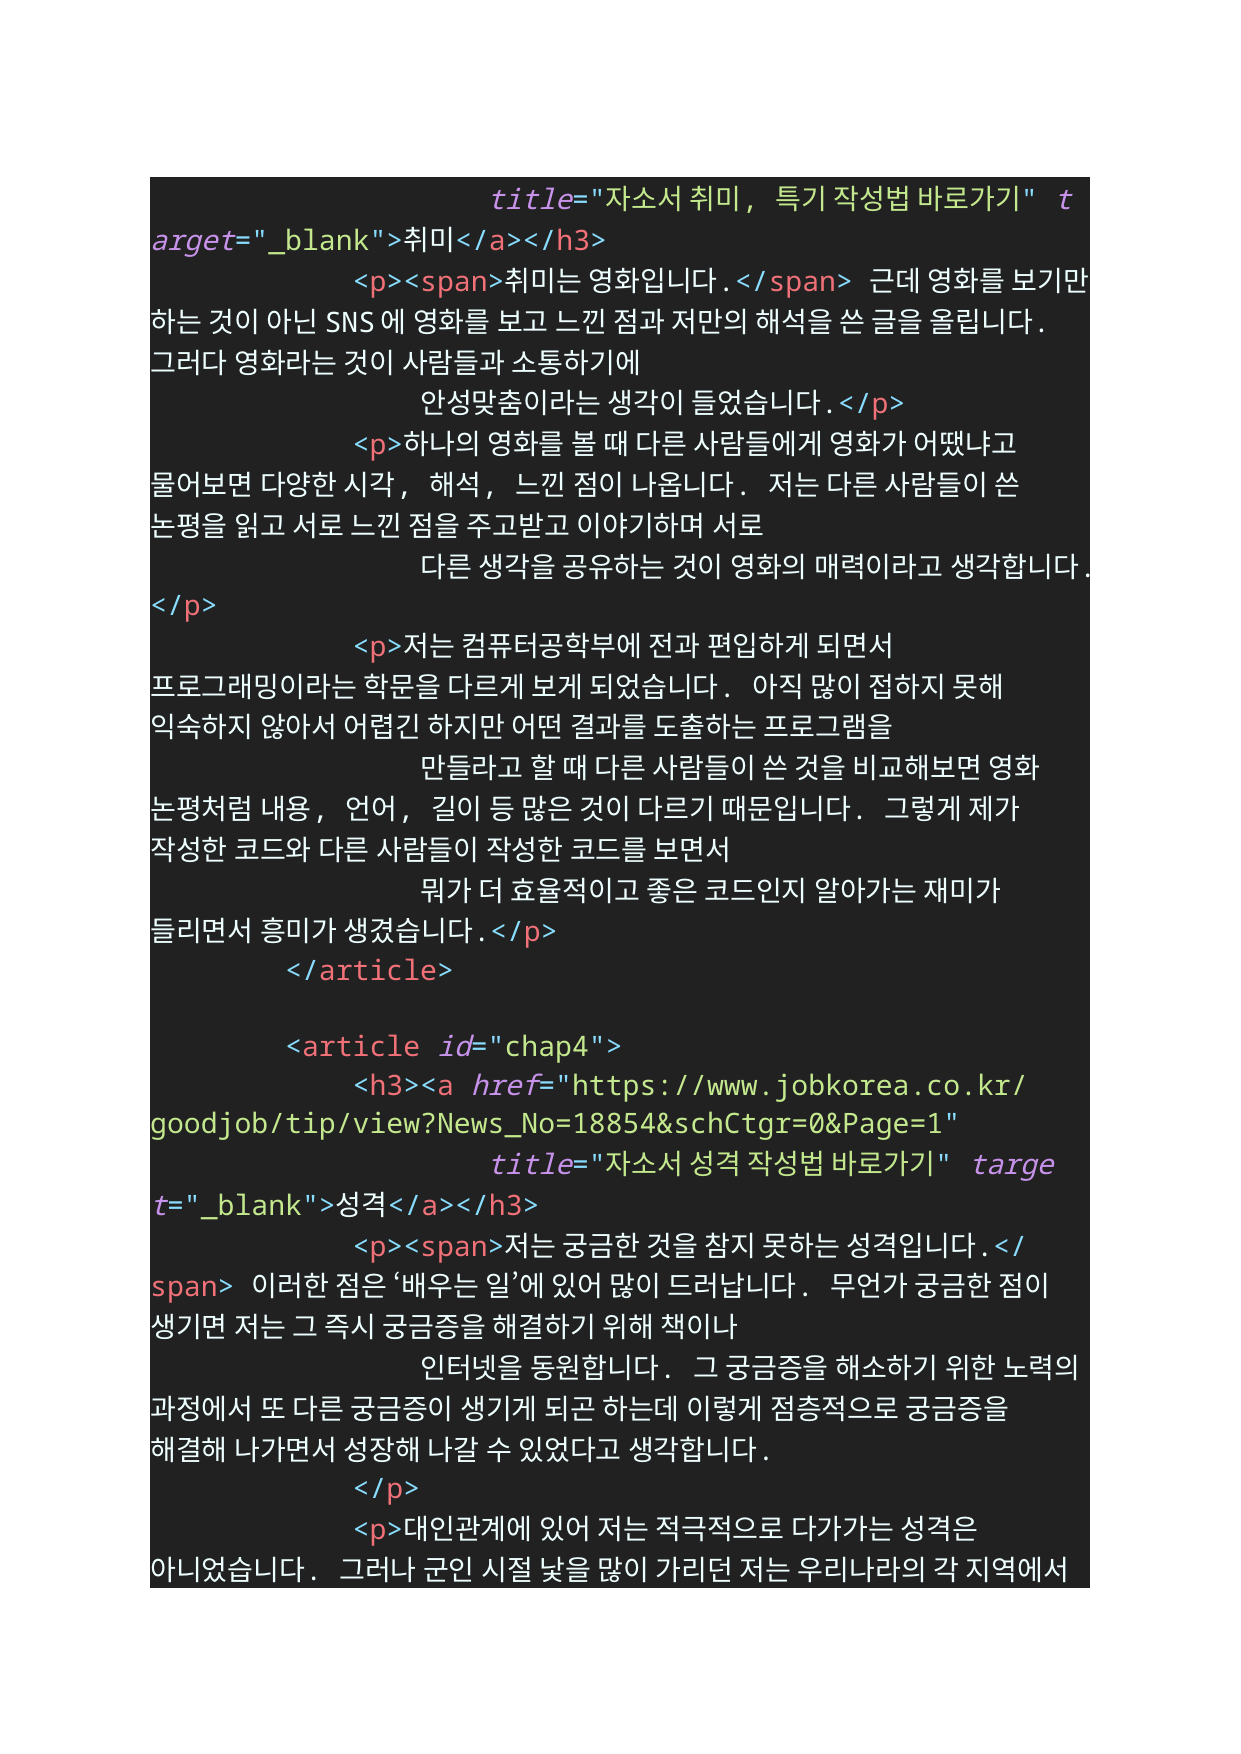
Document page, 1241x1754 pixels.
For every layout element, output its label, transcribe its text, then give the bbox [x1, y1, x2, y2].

text 다른 생각을 공유하는 것이 영화의 매력이라고 생각합니다.</p> [150, 544, 1090, 624]
text </article> [150, 950, 1090, 988]
text <p><span>취미는 영화입니다.</span> 근데 영화를 보기만 하는 것이 아닌 SNS에 영화를 보고 느낀 점과 저만의 해석을 쓴 글을 올립니다. 그러다 영화라는 것이 사람들과 소통하기에 [150, 259, 1090, 381]
text 뭐가 더 효율적이고 좋은 코드인지 알아가는 재미가 들리면서 흥미가 생겼습니다.</p> [150, 868, 1090, 950]
text 만들라고 할 때 다른 사람들이 쓴 것을 비교해보면 영화 논평처럼 내용, 언어, 길이 등 많은 것이 다르기 때문입니다. 그렇게 제가 작성한 코드와 다른 사람들이 작성한 코드를 보면서 [150, 746, 1090, 868]
text <p>하나의 영화를 볼 때 다른 사람들에게 영화가 어땠냐고 물어보면 다양한 시각, 해석, 느낀 점이 나옵니다. 저는 다른 사람들이 쓴 논평을 읽고 서로 느낀 점을 주고받고 이야기하며 서로 [150, 422, 1090, 544]
text <article id="chap4"> [150, 1027, 1090, 1065]
text <h3><a href="https://www.jobkorea.co.kr/goodjob/tip/view?News_No=18854&schCtgr=0&Page=1" [150, 1065, 1090, 1142]
text <p><span>저는 궁금한 것을 참지 못하는 성격입니다.</span> 이러한 점은 ‘배우는 일’에 있어 많이 드러납니다. 무언가 궁금한 점이 생기면 저는 그 즉시 궁금증을 해결하기 위해 책이나 [150, 1223, 1090, 1346]
text 안성맞춤이라는 생각이 들었습니다.</p> [150, 381, 1090, 422]
text </p> [150, 1468, 1090, 1507]
text <p>저는 컴퓨터공학부에 전과 편입하게 되면서 프로그래밍이라는 학문을 다르게 보게 되었습니다. 아직 많이 접하지 못해 익숙하지 않아서 어렵긴 하지만 어떤 결과를 도출하는 프로그램을 [150, 624, 1090, 746]
text 인터넷을 동원합니다. 그 궁금증을 해소하기 위한 노력의 과정에서 또 다른 궁금증이 생기게 되곤 하는데 이렇게 점층적으로 궁금증을 해결해 나가면서 성장해 나갈 수 있었다고 생각합니다. [150, 1346, 1090, 1468]
text title="자소서 취미, 특기 작성법 바로가기" target="_blank">취미</a></h3> [150, 177, 1090, 259]
text title="자소서 성격 작성법 바로가기" target="_blank">성격</a></h3> [150, 1142, 1090, 1223]
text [150, 1507, 1090, 1588]
